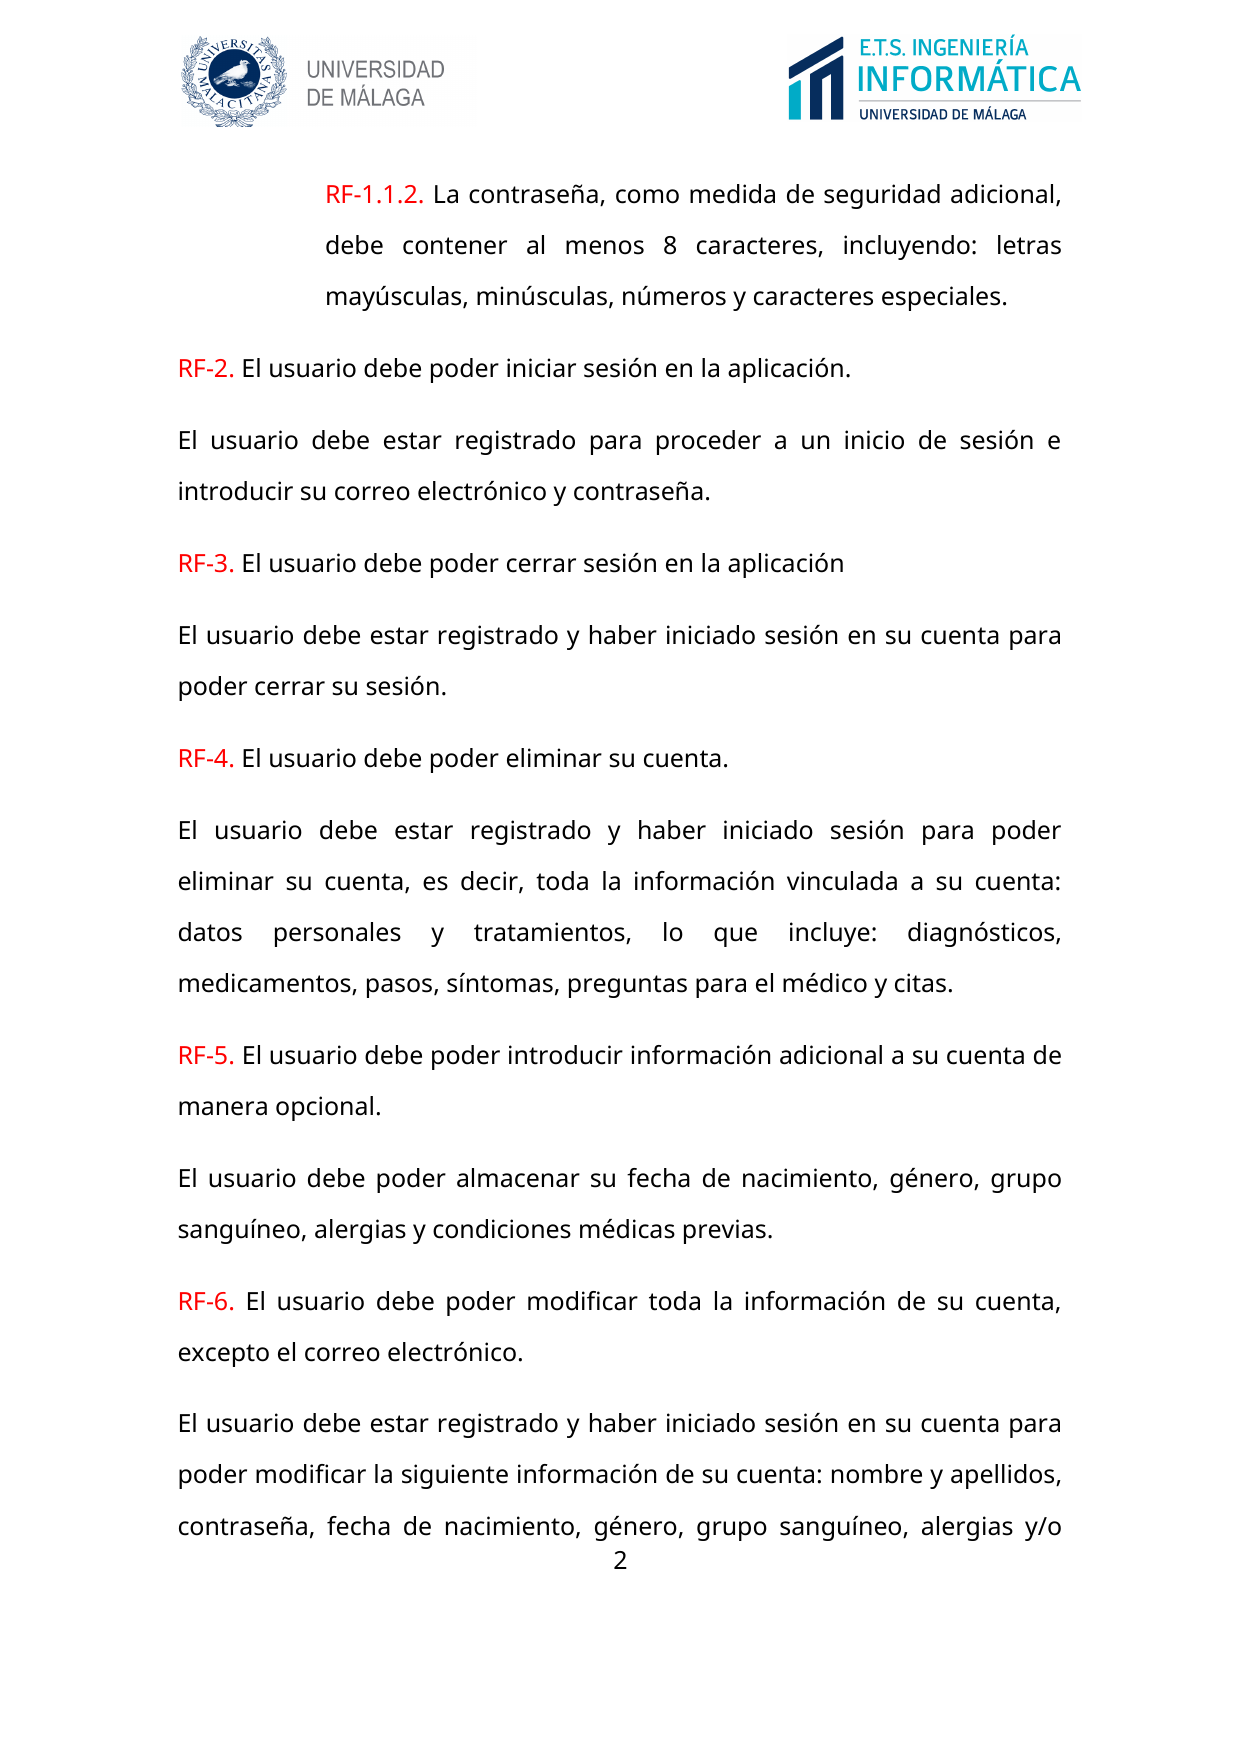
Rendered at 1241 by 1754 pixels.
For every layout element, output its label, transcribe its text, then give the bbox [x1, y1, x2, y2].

text El usuario debe estar registrado para proceder a un inicio de sesión e introducir su correo electrónico y contraseña. [177, 423, 1063, 508]
text RF-4. El usuario debe poder eliminar su cuenta. [177, 741, 1063, 774]
text RF-6. El usuario debe poder modificar toda la información de su cuenta, excepto el correo electrónico. [177, 1283, 1063, 1368]
picture [786, 34, 1083, 122]
text RF-5. El usuario debe poder introducir información adicional a su cuenta de manera opcional. [177, 1037, 1063, 1122]
text El usuario debe estar registrado y haber iniciado sesión para poder eliminar su cuenta, es decir, toda la información vinculada a su cuenta: datos personales y tratamientos, lo que incluye: diagnósticos, medicamentos, pasos, síntomas, preguntas para el médico y citas. [177, 812, 1063, 999]
text RF-1.1.2. La contraseña, como medida de seguridad adicional, debe contener al menos 8 caracteres, incluyendo: letras mayúsculas, minúsculas, números y caracteres especiales. [325, 177, 1063, 313]
picture [180, 35, 477, 127]
text RF-3. El usuario debe poder cerrar sesión en la aplicación [177, 546, 1063, 580]
text El usuario debe poder almacenar su fecha de nacimiento, género, grupo sanguíneo, alergias y condiciones médicas previas. [177, 1160, 1063, 1245]
text El usuario debe estar registrado y haber iniciado sesión en su cuenta para poder cerrar su sesión. [177, 618, 1063, 703]
text RF-2. El usuario debe poder iniciar sesión en la aplicación. [177, 351, 1063, 385]
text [177, 1406, 1063, 1542]
